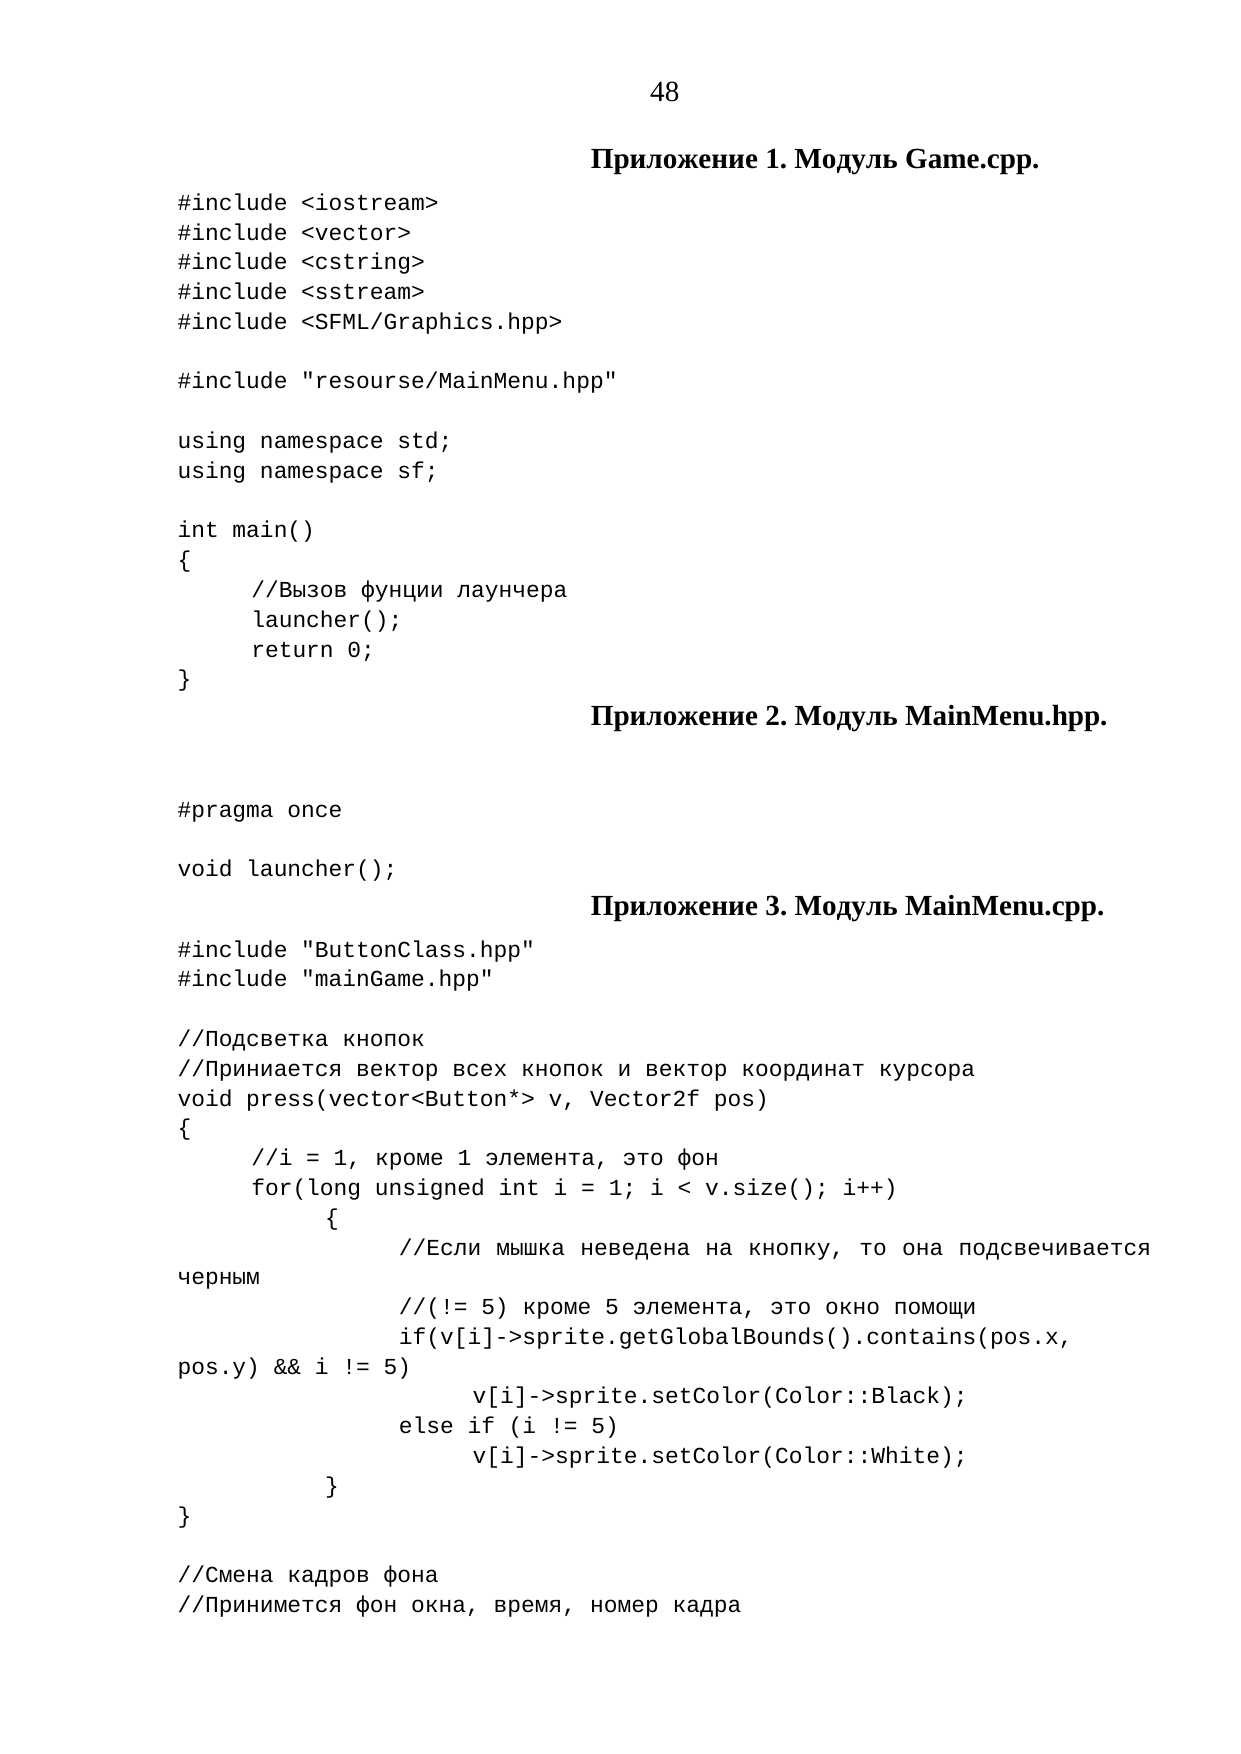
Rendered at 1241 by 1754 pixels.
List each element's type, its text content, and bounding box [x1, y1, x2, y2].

text } [177, 1474, 1152, 1500]
text v[i]->sprite.setColor(Color::Black); [177, 1385, 1152, 1411]
text if(v[i]->sprite.getGlobalBounds().contains(pos.x, pos.y) && i != 5) [177, 1325, 1152, 1381]
text void launcher(); [177, 858, 1152, 884]
text int main() [177, 519, 1152, 545]
text Приложение 3. Модуль MainMenu.cpp. [546, 888, 1152, 921]
text //i = 1, кроме 1 элемента, это фон [177, 1146, 1152, 1172]
text #include "mainGame.hpp" [177, 968, 1152, 994]
text //Если мышка неведена на кнопку, то она подсвечивается черным [177, 1236, 1152, 1292]
text //Смена кадров фона [177, 1563, 1152, 1589]
text //Принимется фон окна, время, номер кадра [177, 1593, 1152, 1619]
text #include <SFML/Graphics.hpp> [177, 310, 1152, 336]
text for(long unsigned int i = 1; i < v.size(); i++) [177, 1176, 1152, 1202]
text #include <vector> [177, 221, 1152, 247]
text } [177, 1504, 1152, 1530]
text { [177, 549, 1152, 574]
text void press(vector<Button*> v, Vector2f pos) [177, 1087, 1152, 1113]
text Приложение 2. Модуль MainMenu.hpp. [546, 698, 1152, 781]
text //Вызов фунции лаунчера [177, 578, 1152, 604]
text { [177, 1206, 1152, 1232]
text using namespace sf; [177, 459, 1152, 485]
text else if (i != 5) [177, 1414, 1152, 1441]
text //Приниается вектор всех кнопок и вектор координат курсора [177, 1057, 1152, 1083]
text Приложение 1. Модуль Game.cpp. [546, 141, 1152, 174]
text return 0; [177, 638, 1152, 664]
text launcher(); [177, 608, 1152, 634]
text { [177, 1117, 1152, 1143]
text #include <iostream> [177, 191, 1152, 217]
text } [177, 668, 1152, 694]
text #include "resourse/MainMenu.hpp" [177, 370, 1152, 396]
text #include "ButtonClass.hpp" [177, 938, 1152, 964]
text v[i]->sprite.setColor(Color::White); [177, 1444, 1152, 1470]
text using namespace std; [177, 429, 1152, 455]
text //Подсветка кнопок [177, 1027, 1152, 1053]
text #include <sstream> [177, 281, 1152, 306]
text //(!= 5) кроме 5 элемента, это окно помощи [177, 1295, 1152, 1321]
text #include <cstring> [177, 251, 1152, 277]
text #pragma once [177, 798, 1152, 824]
